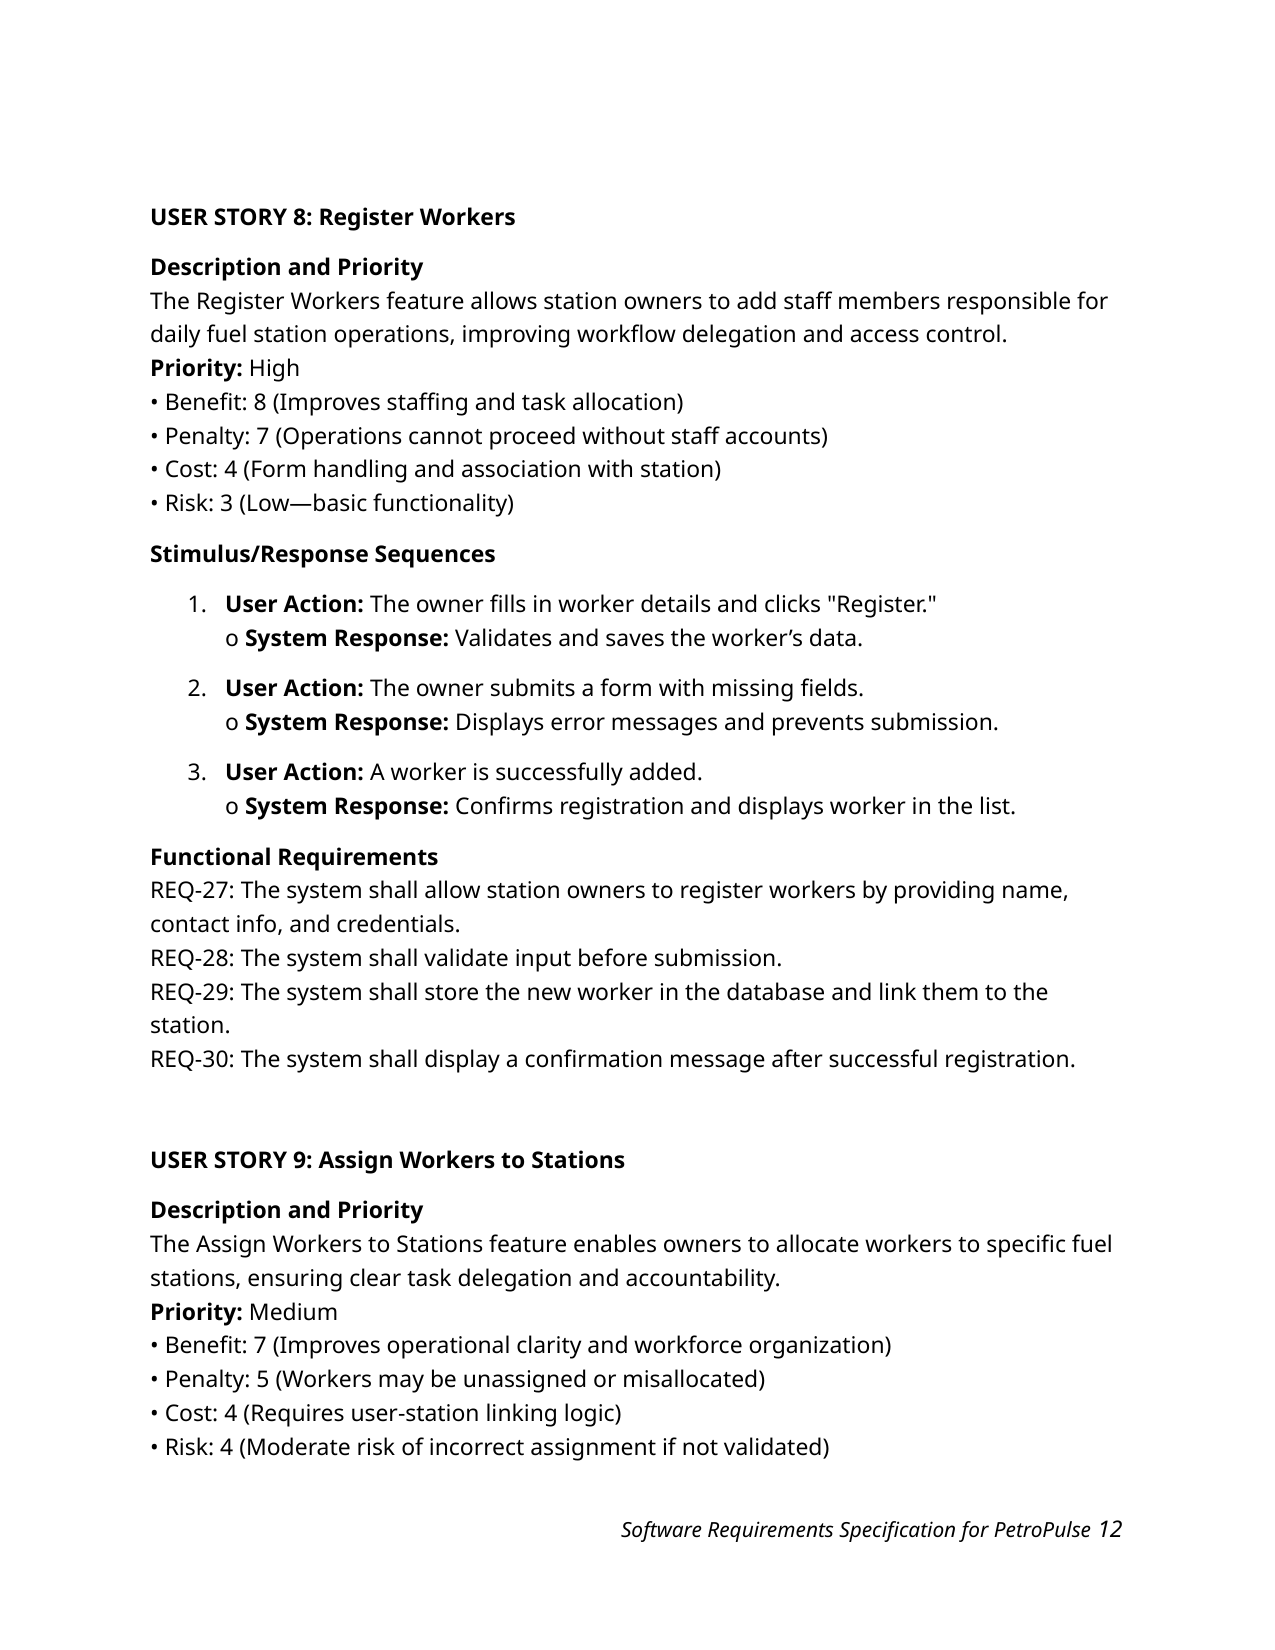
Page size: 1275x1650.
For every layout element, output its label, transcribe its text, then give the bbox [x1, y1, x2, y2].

text Description and Priority The Assign Workers to Stations feature enables owners to allocate workers to specific fuel stations, ensuring clear task delegation and accountability. Priority: Medium • Benefit: 7 (Improves operational clarity and workforce organization) • Penalty: 5 (Workers may be unassigned or misallocated) • Cost: 4 (Requires user-station linking logic) • Risk: 4 (Moderate risk of incorrect assignment if not validated) [150, 1194, 1125, 1462]
text USER STORY 8: Register Workers [150, 200, 1125, 232]
list User Action: The owner submits a form with missing fields. o System Response: Displays error messages and prevents submission. [187, 672, 1125, 737]
text USER STORY 9: Assign Workers to Stations [150, 1144, 1125, 1175]
text Functional Requirements REQ-27: The system shall allow station owners to register workers by providing name, contact info, and credentials. REQ-28: The system shall validate input before submission. REQ-29: The system shall store the new worker in the database and link them to the station. REQ-30: The system shall display a confirmation message after successful registration. [150, 840, 1125, 1074]
list User Action: The owner fills in worker details and clicks "Register." o System Response: Validates and saves the worker’s data. [187, 588, 1125, 653]
text Stimulus/Response Sequences [150, 537, 1125, 569]
text Description and Priority The Register Workers feature allows station owners to add staff members responsible for daily fuel station operations, improving workflow delegation and access control. Priority: High • Benefit: 8 (Improves staffing and task allocation) • Penalty: 7 (Operations cannot proceed without staff accounts) • Cost: 4 (Form handling and association with station) • Risk: 3 (Low—basic functionality) [150, 251, 1125, 518]
list User Action: A worker is successfully added. o System Response: Confirms registration and displays worker in the list. [187, 756, 1125, 821]
